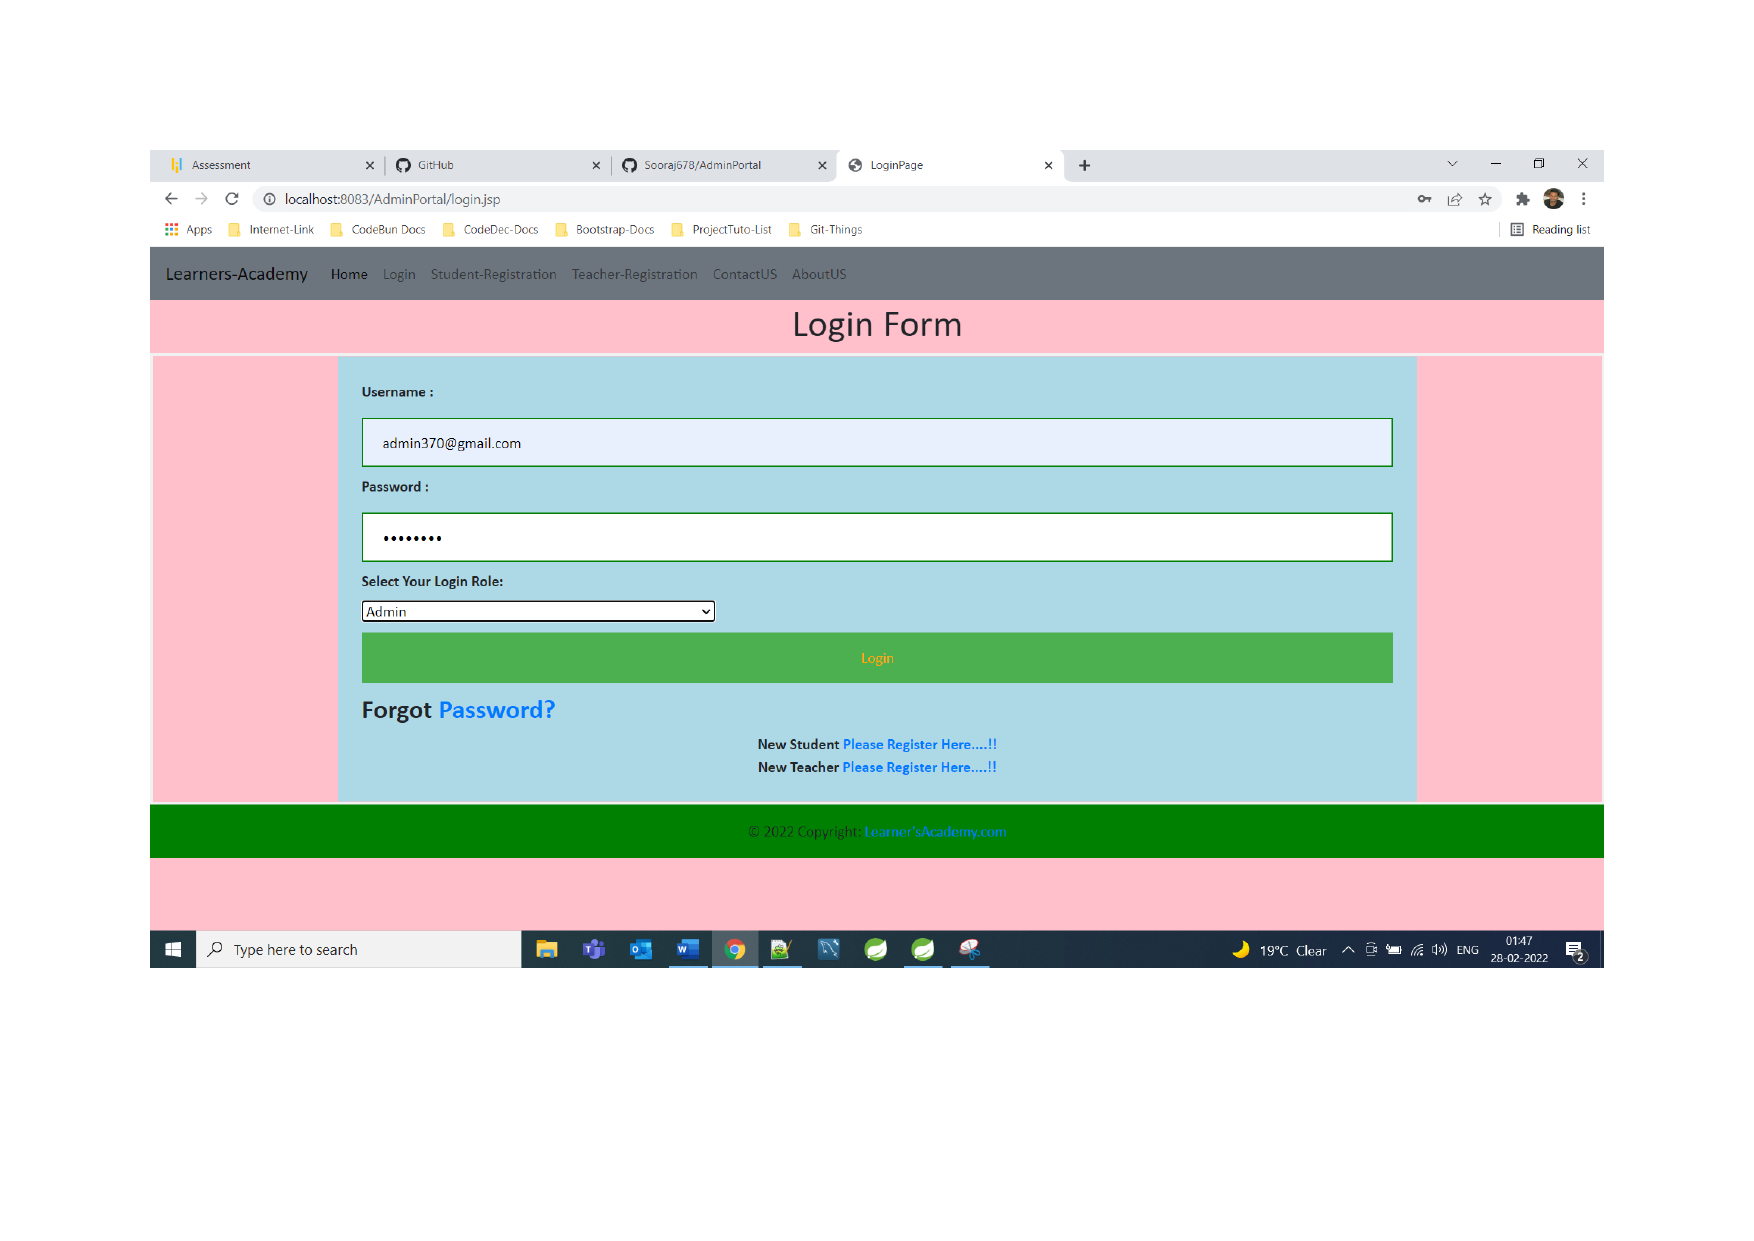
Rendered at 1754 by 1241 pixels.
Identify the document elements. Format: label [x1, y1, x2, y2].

picture [150, 150, 1604, 968]
